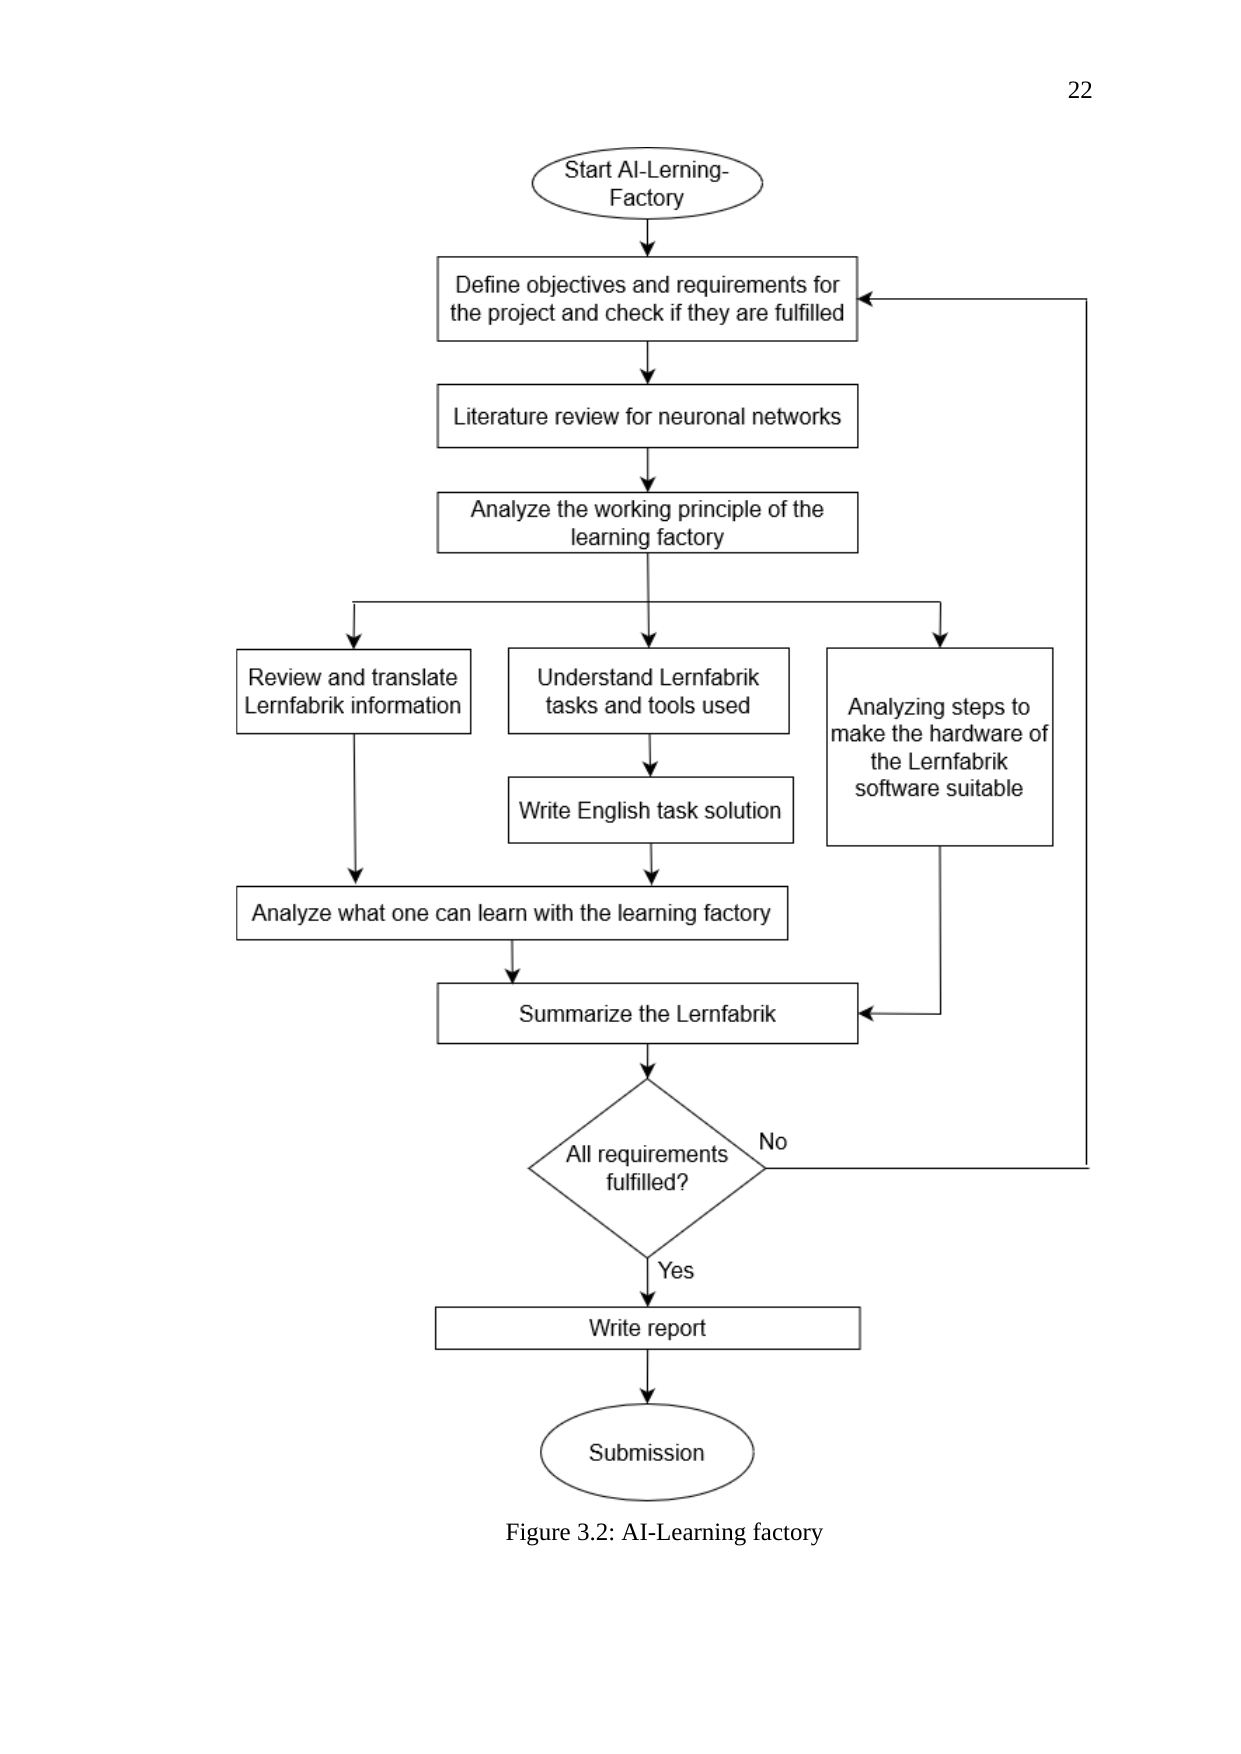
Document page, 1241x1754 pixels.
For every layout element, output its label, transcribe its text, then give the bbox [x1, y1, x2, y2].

picture [236, 147, 1093, 1503]
text Figure 3.2: AI-Learning factory [236, 1517, 1092, 1546]
